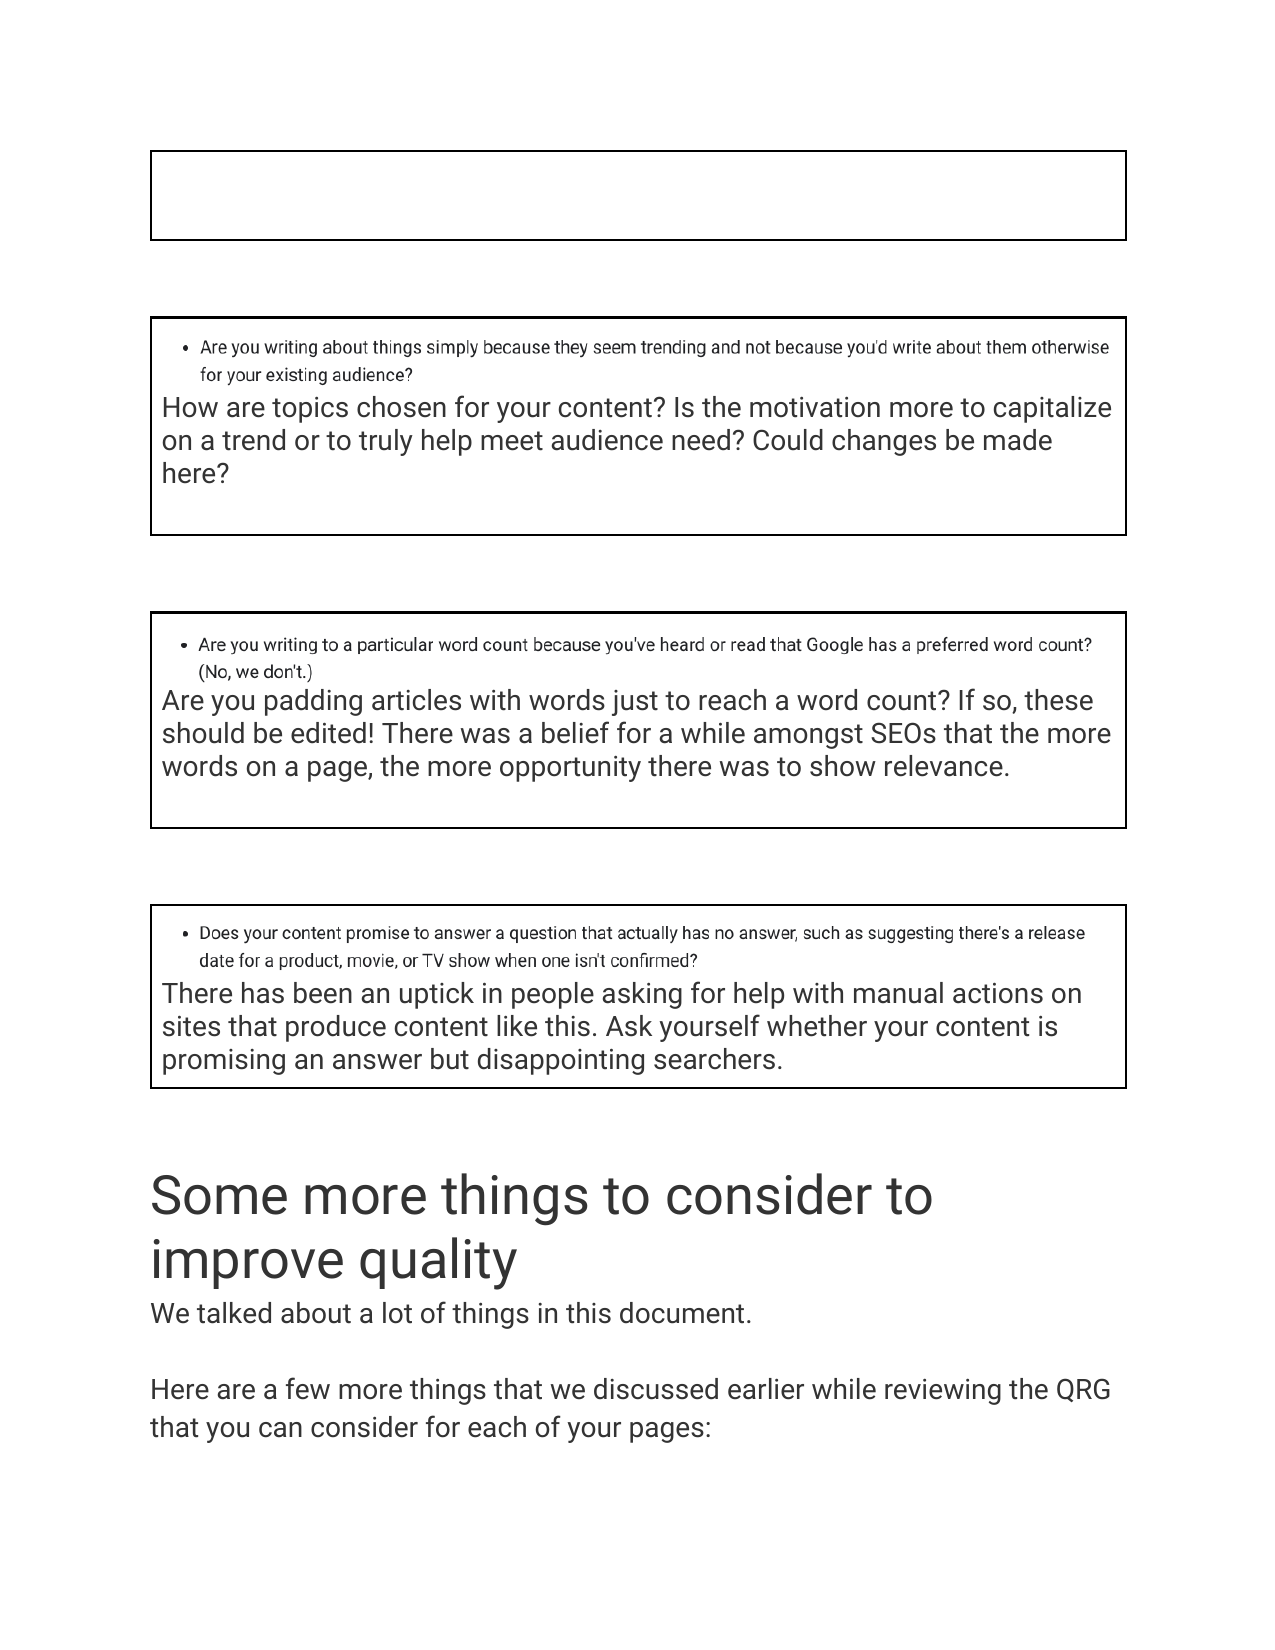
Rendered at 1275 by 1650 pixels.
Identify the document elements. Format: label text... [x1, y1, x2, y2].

picture [161, 328, 1115, 392]
picture [161, 623, 1115, 685]
table_header Are you padding articles with words just to reach a word count? If so, these should be edited! There was a belief for a while amongst SEOs that the more words on a page, the more opportunity there was to show relevance. [152, 614, 1125, 827]
table_header How are topics chosen for your content? Is the motivation more to capitalize on a trend or to truly help meet audience need? Could changes be made here? [152, 319, 1125, 534]
table_header There has been an uptick in people asking for help with manual actions on sites that produce content like this. Ask yourself whether your content is promising an answer but disappointing searchers. [152, 906, 1125, 1087]
text Here are a few more things that we discussed earlier while reviewing the QRG that you can consider for each of your pages: [150, 1373, 1125, 1444]
picture [161, 916, 1115, 978]
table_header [152, 152, 1125, 239]
title Some more things to consider to improve quality [150, 1164, 1125, 1291]
text We talked about a lot of things in this document. [150, 1298, 1125, 1331]
